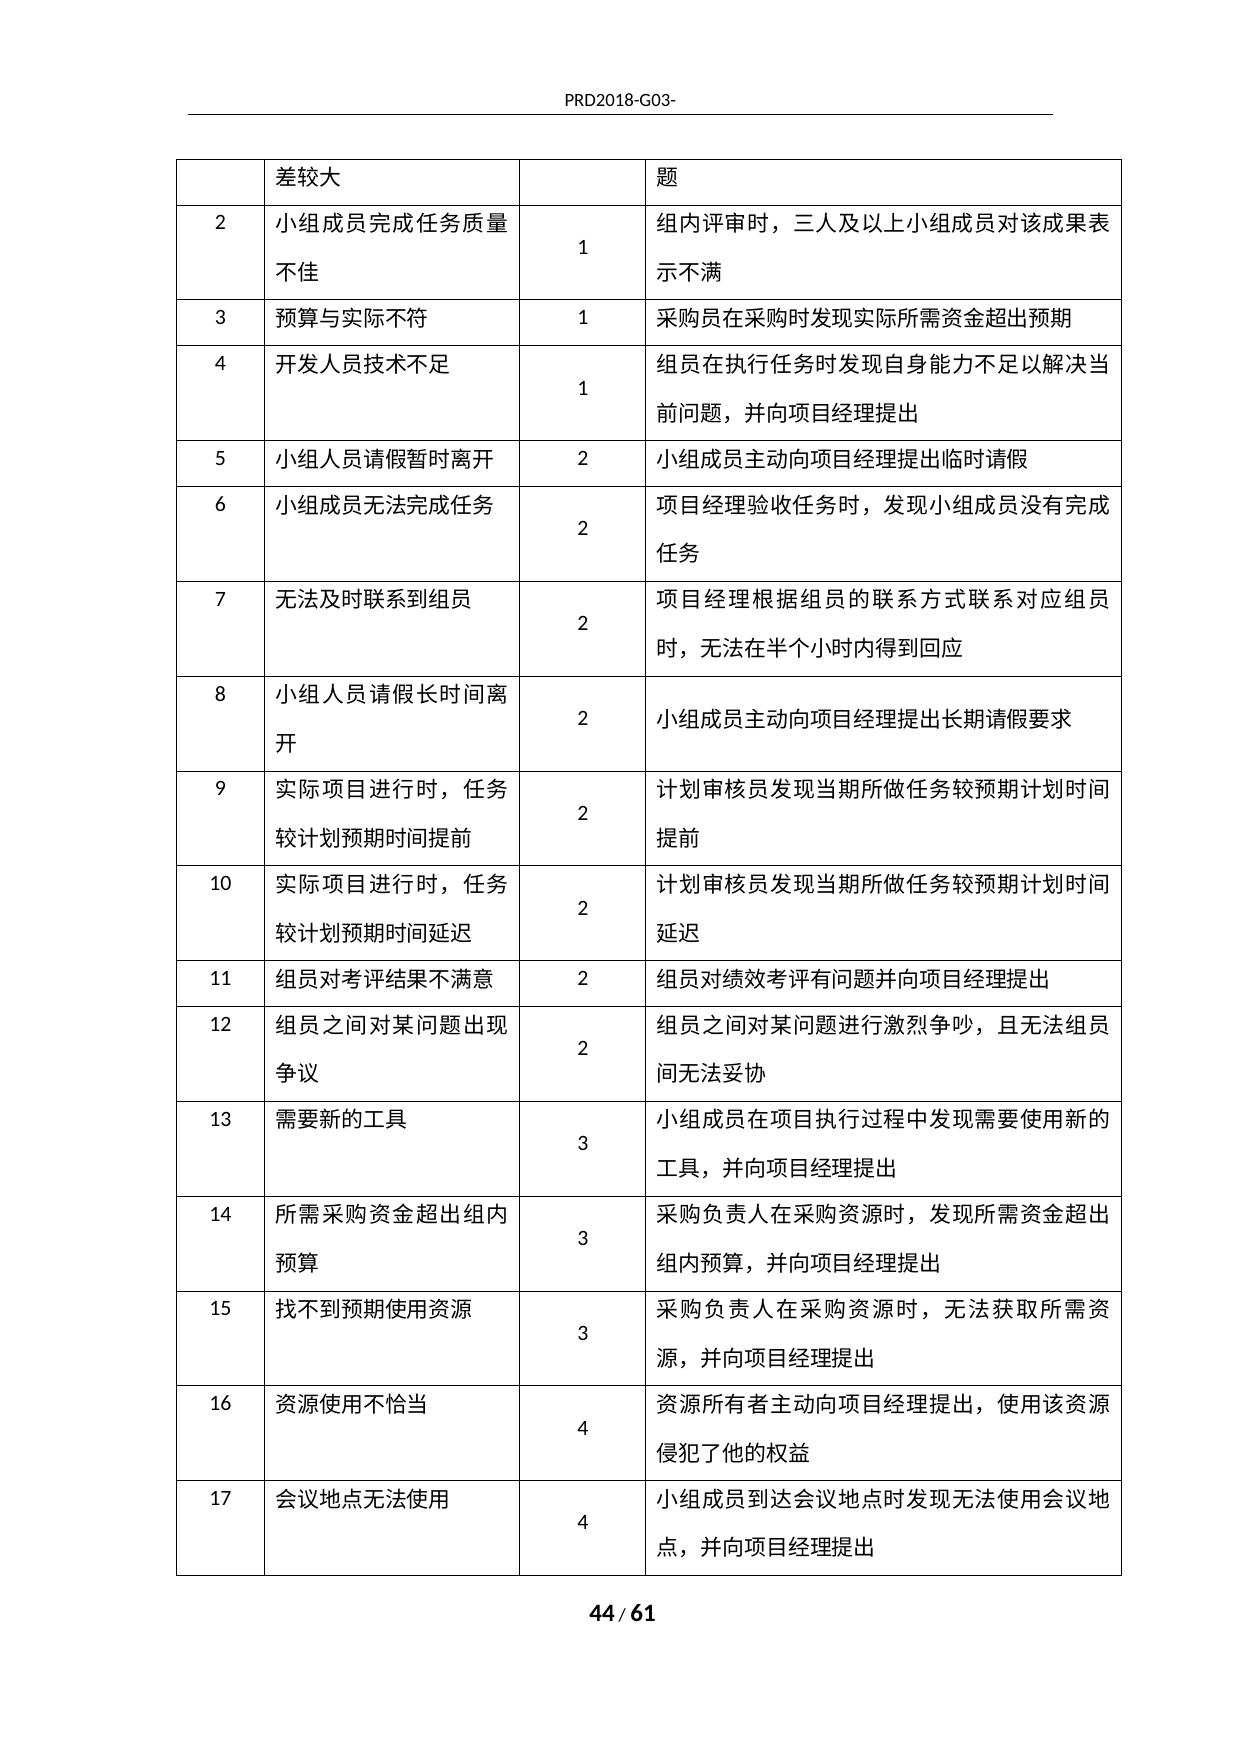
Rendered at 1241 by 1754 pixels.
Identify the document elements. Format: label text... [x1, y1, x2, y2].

table_cell 17 [177, 1481, 264, 1575]
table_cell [646, 160, 1121, 204]
table_cell 小组成员在项目执行过程中发现需要使用新的工具，并向项目经理提出 [646, 1102, 1121, 1196]
table_cell 小组成员主动向项目经理提出临时请假 [646, 441, 1121, 486]
table_cell 组员对绩效考评有问题并向项目经理提出 [646, 961, 1121, 1006]
table_cell 4 [520, 1386, 645, 1480]
table_cell 找不到预期使用资源 [265, 1292, 519, 1385]
table_cell 小组人员请假长时间离开 [265, 677, 519, 771]
table_cell 4 [520, 1481, 645, 1575]
table_cell 8 [177, 677, 264, 771]
table_cell 2 [520, 582, 645, 676]
table_cell 2 [520, 487, 645, 581]
table_cell 需要新的工具 [265, 1102, 519, 1196]
table_cell 3 [520, 1102, 645, 1196]
table_cell 10 [177, 866, 264, 960]
table_cell 预算与实际不符 [265, 300, 519, 345]
table_cell 2 [520, 961, 645, 1006]
table_cell 资源使用不恰当 [265, 1386, 519, 1480]
table_cell 采购员在采购时发现实际所需资金超出预期 [646, 300, 1121, 345]
table_cell 7 [177, 582, 264, 676]
table_cell 组员对考评结果不满意 [265, 961, 519, 1006]
table_cell 1 [520, 206, 645, 299]
table_cell 小组成员主动向项目经理提出长期请假要求 [646, 677, 1121, 771]
table_cell 采购负责人在采购资源时，无法获取所需资源，并向项目经理提出 [646, 1292, 1121, 1385]
table_cell 所需采购资金超出组内预算 [265, 1197, 519, 1291]
table_cell 项目经理验收任务时，发现小组成员没有完成任务 [646, 487, 1121, 581]
table_cell 小组人员请假暂时离开 [265, 441, 519, 486]
table_cell 2 [520, 1007, 645, 1101]
table_cell 项目经理根据组员的联系方式联系对应组员时，无法在半个小时内得到回应 [646, 582, 1121, 676]
table_cell 11 [177, 961, 264, 1006]
table_cell 1 [520, 300, 645, 345]
table_cell 12 [177, 1007, 264, 1101]
table_cell 会议地点无法使用 [265, 1481, 519, 1575]
table_cell 15 [177, 1292, 264, 1385]
table_cell 无法及时联系到组员 [265, 582, 519, 676]
table_cell 2 [520, 441, 645, 486]
table_cell 小组成员到达会议地点时发现无法使用会议地点，并向项目经理提出 [646, 1481, 1121, 1575]
table_cell 资源所有者主动向项目经理提出，使用该资源侵犯了他的权益 [646, 1386, 1121, 1480]
table_cell 1 [520, 346, 645, 440]
table_cell 3 [177, 300, 264, 345]
table_cell 计划审核员发现当期所做任务较预期计划时间提前 [646, 772, 1121, 865]
table_cell 组内评审时，三人及以上小组成员对该成果表示不满 [646, 206, 1121, 299]
table_cell 4 [177, 346, 264, 440]
table_cell 3 [520, 1197, 645, 1291]
table_cell 14 [177, 1197, 264, 1291]
table_cell 实际项目进行时，任务较计划预期时间延迟 [265, 866, 519, 960]
table_cell 组员之间对某问题出现争议 [265, 1007, 519, 1101]
table_cell 2 [520, 772, 645, 865]
table_cell 小组成员无法完成任务 [265, 487, 519, 581]
table_cell 16 [177, 1386, 264, 1480]
table_cell 1 [520, 160, 645, 204]
table_cell 2 [177, 206, 264, 299]
table_cell 13 [177, 1102, 264, 1196]
table_cell 开发人员技术不足 [265, 346, 519, 440]
table_cell 6 [177, 487, 264, 581]
table_cell 需求定义与客户愿景相差较大 [265, 160, 519, 204]
table_cell 组员在执行任务时发现自身能力不足以解决当前问题，并向项目经理提出 [646, 346, 1121, 440]
table_cell 实际项目进行时，任务较计划预期时间提前 [265, 772, 519, 865]
table_cell 2 [520, 866, 645, 960]
table_cell 组员之间对某问题进行激烈争吵，且无法组员间无法妥协 [646, 1007, 1121, 1101]
table_cell 9 [177, 772, 264, 865]
table_cell 2 [520, 677, 645, 771]
table_cell 计划审核员发现当期所做任务较预期计划时间延迟 [646, 866, 1121, 960]
table_cell 5 [177, 441, 264, 486]
table_cell 3 [520, 1292, 645, 1385]
table_cell 采购负责人在采购资源时，发现所需资金超出组内预算，并向项目经理提出 [646, 1197, 1121, 1291]
table_cell 小组成员完成任务质量不佳 [265, 206, 519, 299]
table_cell 1 [177, 160, 264, 204]
